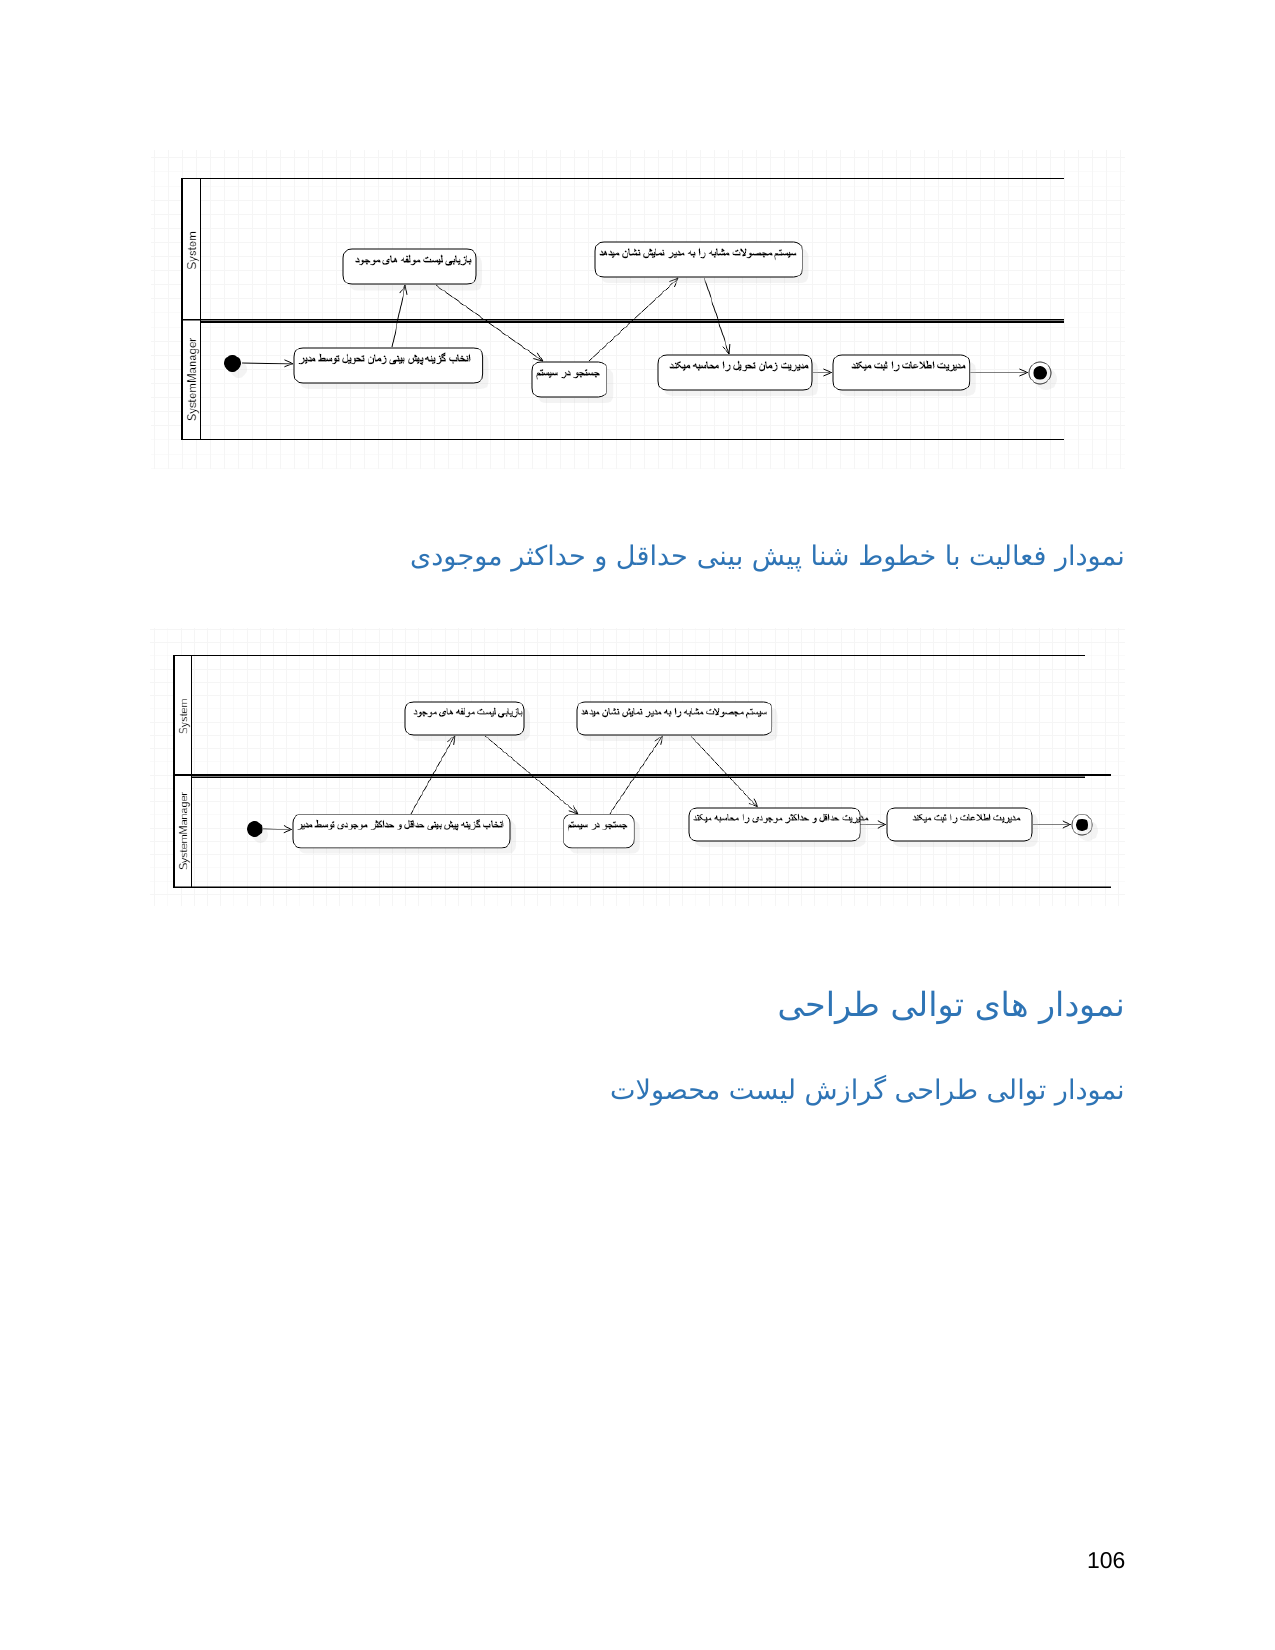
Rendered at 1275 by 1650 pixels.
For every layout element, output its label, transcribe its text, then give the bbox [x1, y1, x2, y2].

subtitle نمودار فعالیت با خطوط شنا پیش بینی حداقل و حداکثر موجودی [150, 541, 1125, 572]
picture [151, 150, 1125, 469]
subtitle نمودار های توالی طراحی [150, 986, 1125, 1025]
picture [150, 628, 1125, 906]
subtitle نمودار توالی طراحی گرازش لیست محصولات [150, 1075, 1125, 1106]
